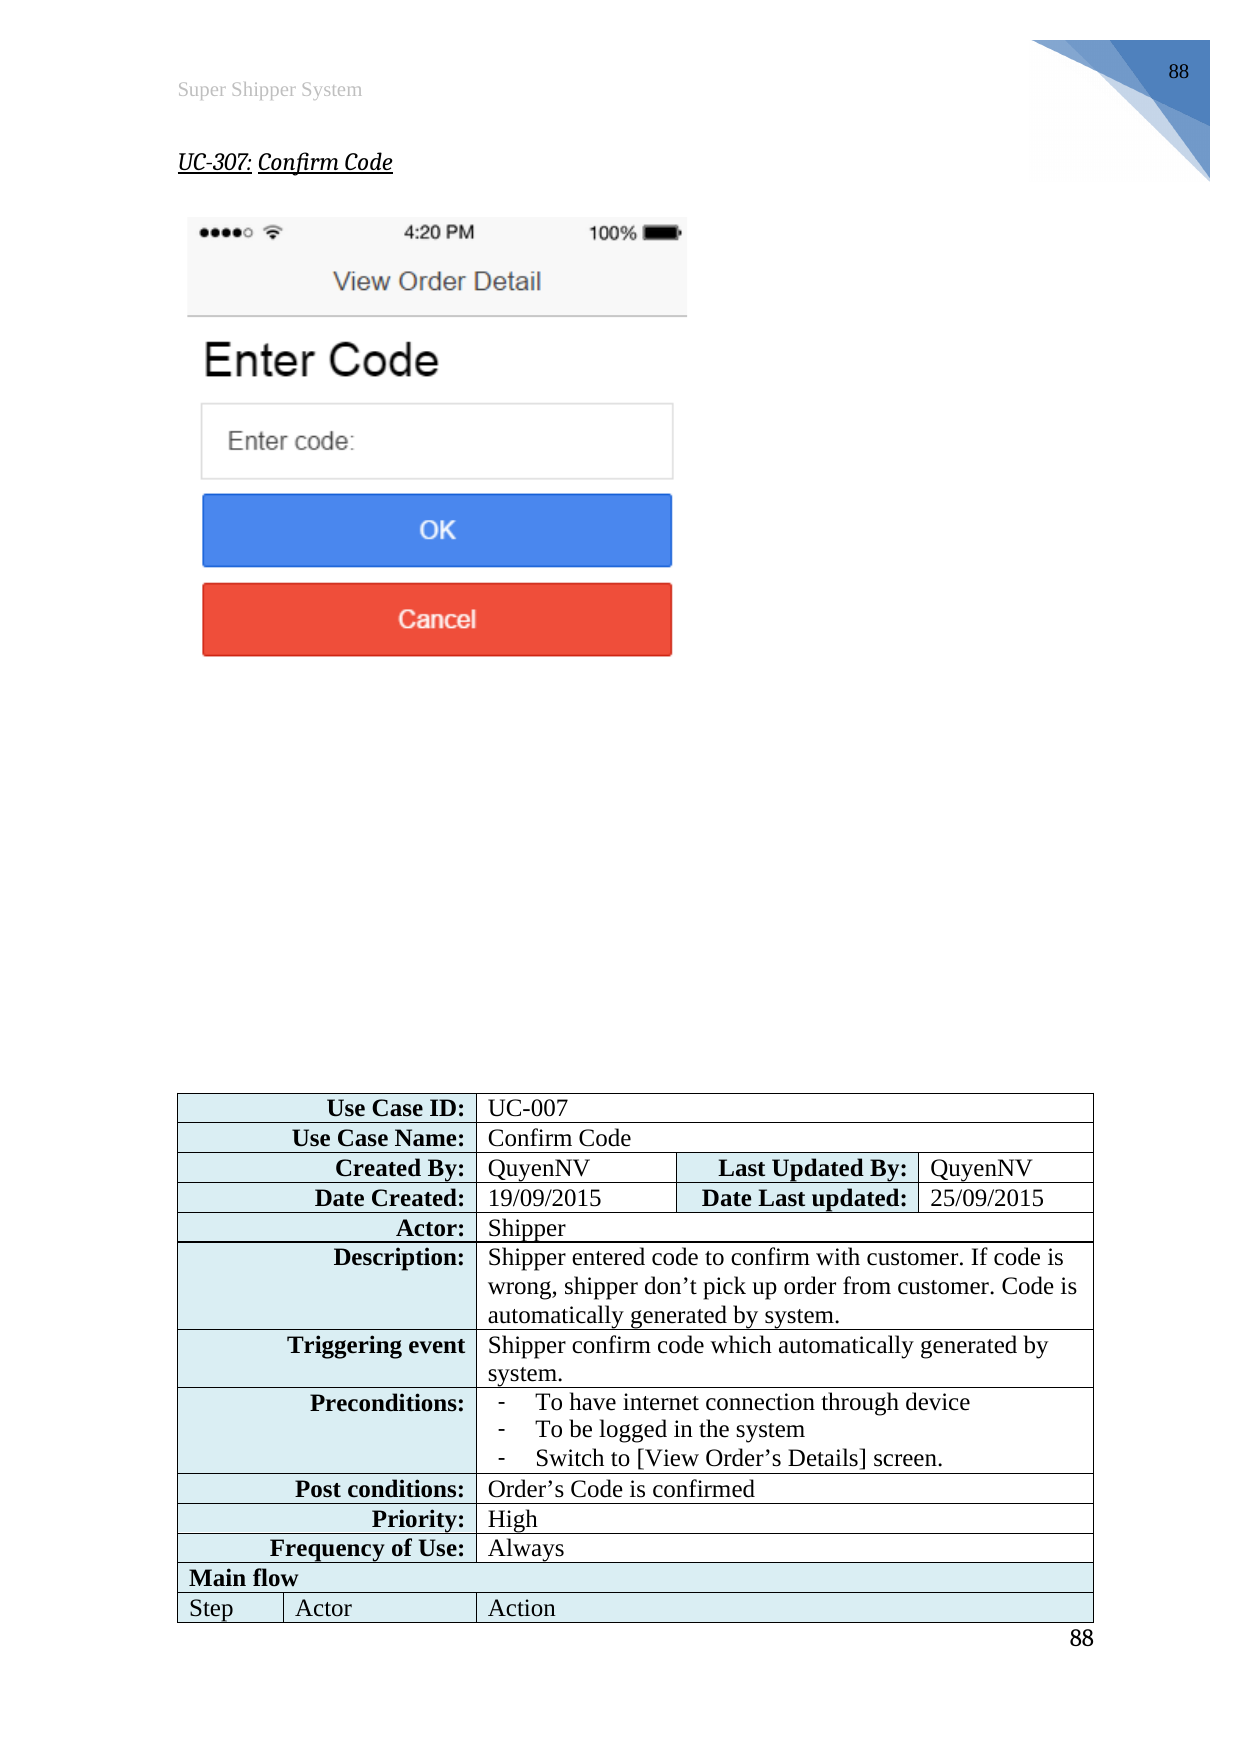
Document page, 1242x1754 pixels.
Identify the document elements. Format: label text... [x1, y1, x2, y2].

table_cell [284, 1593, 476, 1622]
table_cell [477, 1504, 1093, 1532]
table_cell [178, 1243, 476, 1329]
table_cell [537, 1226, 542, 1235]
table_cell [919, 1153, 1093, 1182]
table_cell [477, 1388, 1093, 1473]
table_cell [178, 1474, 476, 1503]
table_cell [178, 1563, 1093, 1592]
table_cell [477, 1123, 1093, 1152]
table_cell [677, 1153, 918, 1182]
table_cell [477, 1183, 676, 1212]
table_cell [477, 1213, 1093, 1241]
picture [187, 217, 688, 1040]
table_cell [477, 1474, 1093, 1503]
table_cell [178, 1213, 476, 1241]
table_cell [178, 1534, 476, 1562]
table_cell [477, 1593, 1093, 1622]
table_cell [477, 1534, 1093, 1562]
picture [1029, 40, 1210, 182]
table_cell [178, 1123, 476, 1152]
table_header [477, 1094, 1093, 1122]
subtitle UC-307: Confirm Code [177, 148, 1094, 176]
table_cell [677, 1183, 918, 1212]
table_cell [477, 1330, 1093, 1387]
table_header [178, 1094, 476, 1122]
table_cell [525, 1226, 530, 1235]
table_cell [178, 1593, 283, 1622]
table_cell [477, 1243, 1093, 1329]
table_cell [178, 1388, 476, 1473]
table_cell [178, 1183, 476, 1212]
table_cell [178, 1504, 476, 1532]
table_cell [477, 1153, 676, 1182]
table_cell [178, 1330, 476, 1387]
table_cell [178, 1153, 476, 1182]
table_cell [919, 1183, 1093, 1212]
